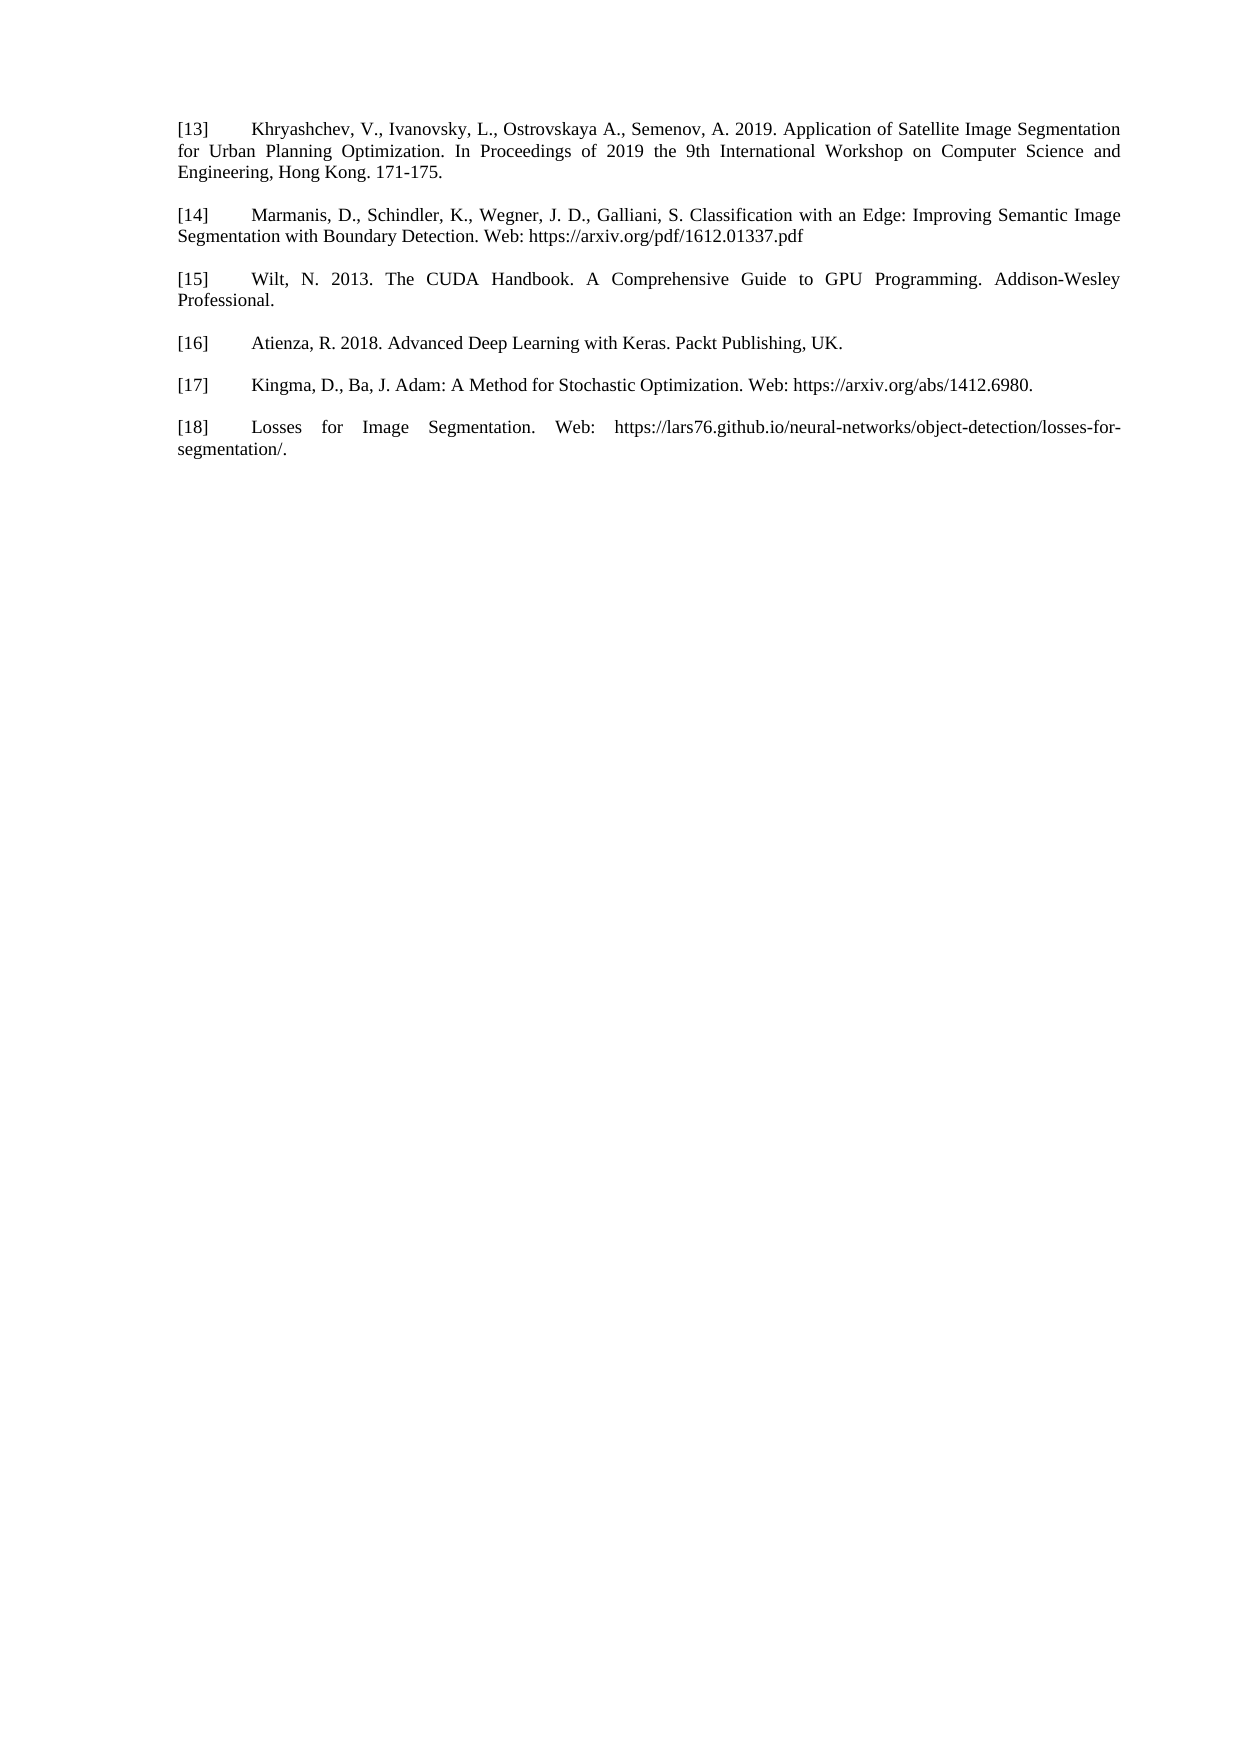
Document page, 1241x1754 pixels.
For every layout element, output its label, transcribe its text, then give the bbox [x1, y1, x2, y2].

text [15] Wilt, N. 2013. The CUDA Handbook. A Comprehensive Guide to GPU Programming. Addison-Wesley Professional. [177, 268, 1122, 311]
text [17] Kingma, D., Ba, J. Adam: A Method for Stochastic Optimization. Web: https://arxiv.org/abs/1412.6980. [177, 374, 1122, 396]
text [14] Marmanis, D., Schindler, K., Wegner, J. D., Galliani, S. Classification with an Edge: Improving Semantic Image Segmentation with Boundary Detection. Web: https://arxiv.org/pdf/1612.01337.pdf [177, 204, 1122, 247]
text [13] Khryashchev, V., Ivanovsky, L., Ostrovskaya A., Semenov, A. 2019. Application of Satellite Image Segmentation for Urban Planning Optimization. In Proceedings of 2019 the 9th International Workshop on Computer Science and Engineering, Hong Kong. 171-175. [177, 118, 1122, 183]
text [16] Atienza, R. 2018. Advanced Deep Learning with Keras. Packt Publishing, UK. [177, 332, 1122, 353]
text [18] Losses for Image Segmentation. Web: https://lars76.github.io/neural-networks/object-detection/losses-for-segmentation/. [177, 416, 1122, 459]
